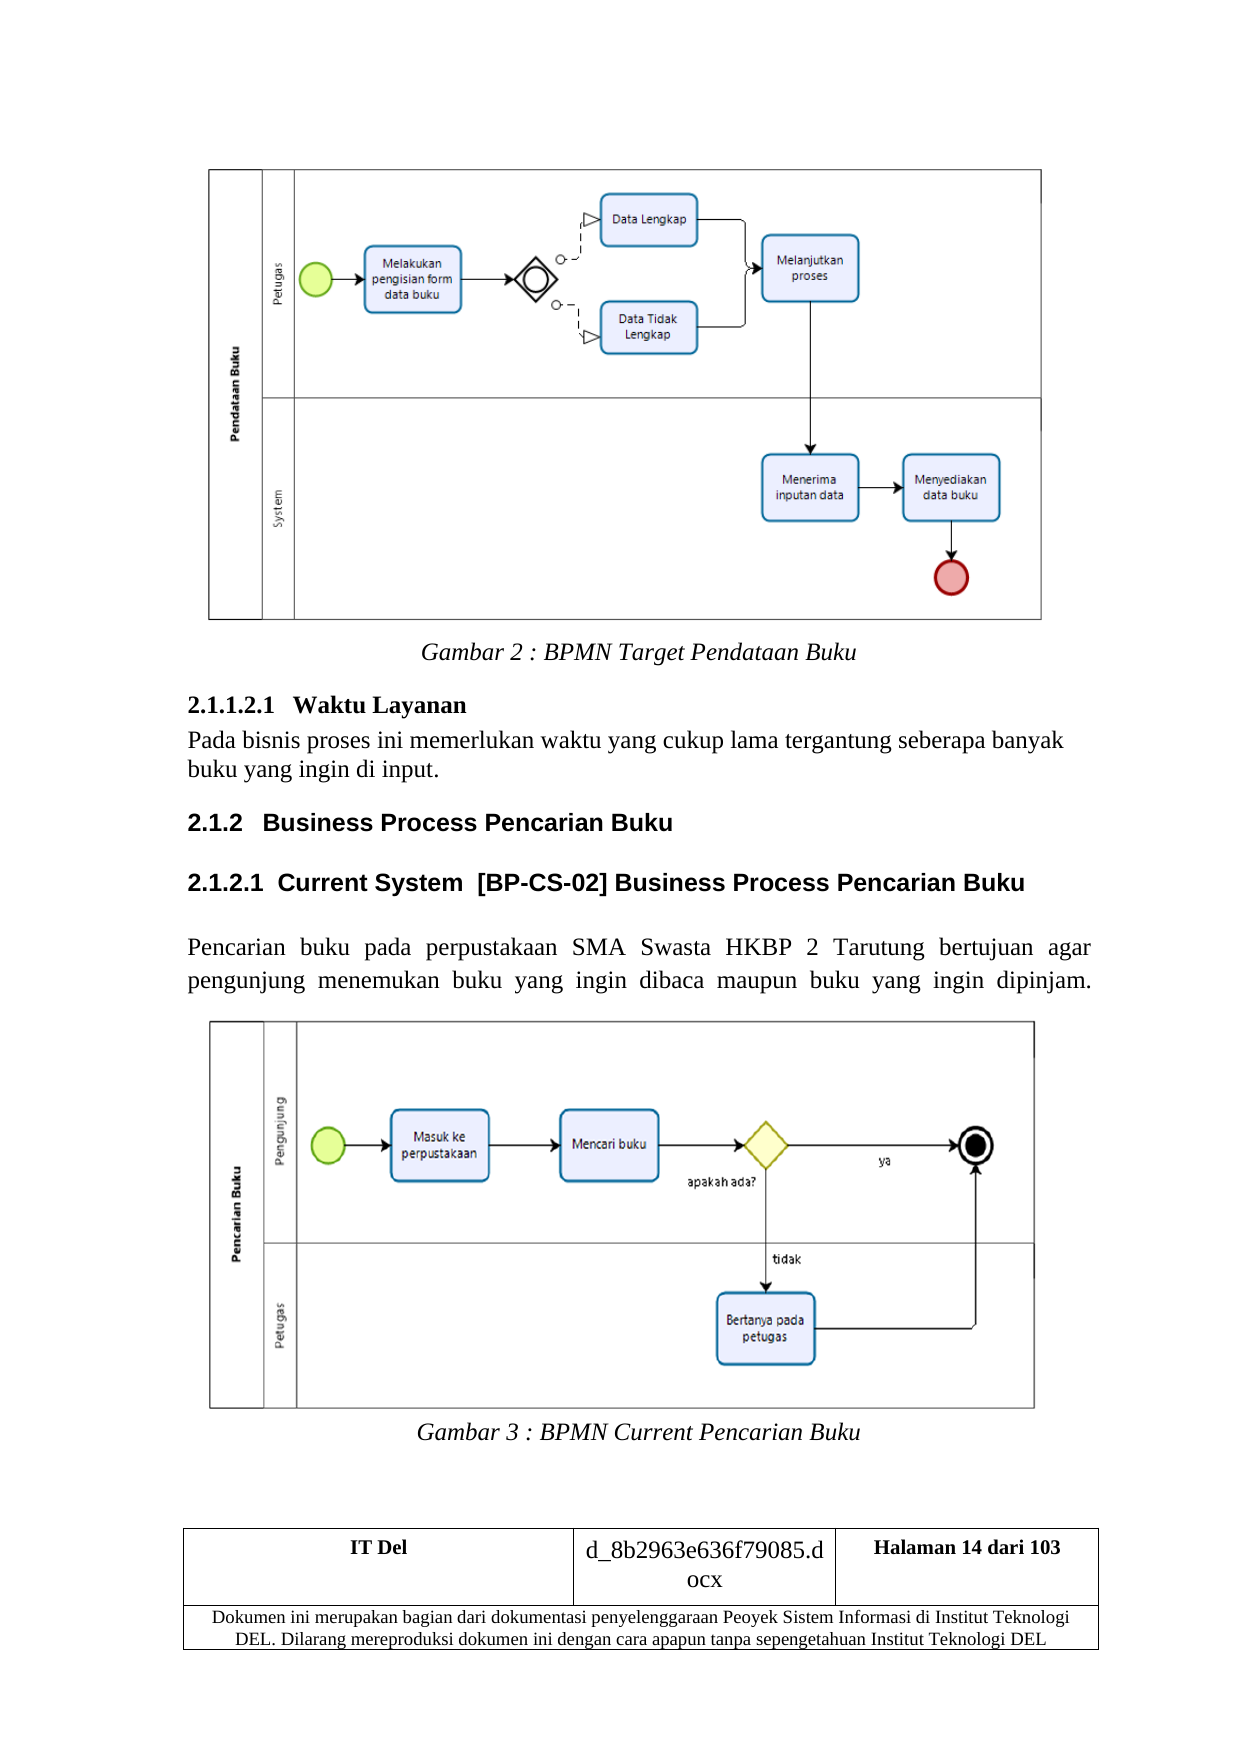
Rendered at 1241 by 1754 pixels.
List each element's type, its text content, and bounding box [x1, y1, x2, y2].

text Pada bisnis proses ini memerlukan waktu yang cukup lama tergantung seberapa banyak buku yang ingin di input. [187, 726, 1092, 783]
text Gambar 2 : BPMN Target Pendataan Buku [187, 637, 1092, 666]
text Gambar 3 : BPMN Current Pencarian Buku [187, 1417, 1092, 1446]
picture [187, 997, 1055, 1413]
subtitle Waktu Layanan [187, 691, 1092, 719]
subtitle Current System [BP-CS-02] Business Process Pencarian Buku [187, 868, 1092, 897]
subtitle Business Process Pencarian Buku [187, 808, 1092, 837]
picture [187, 147, 1062, 637]
